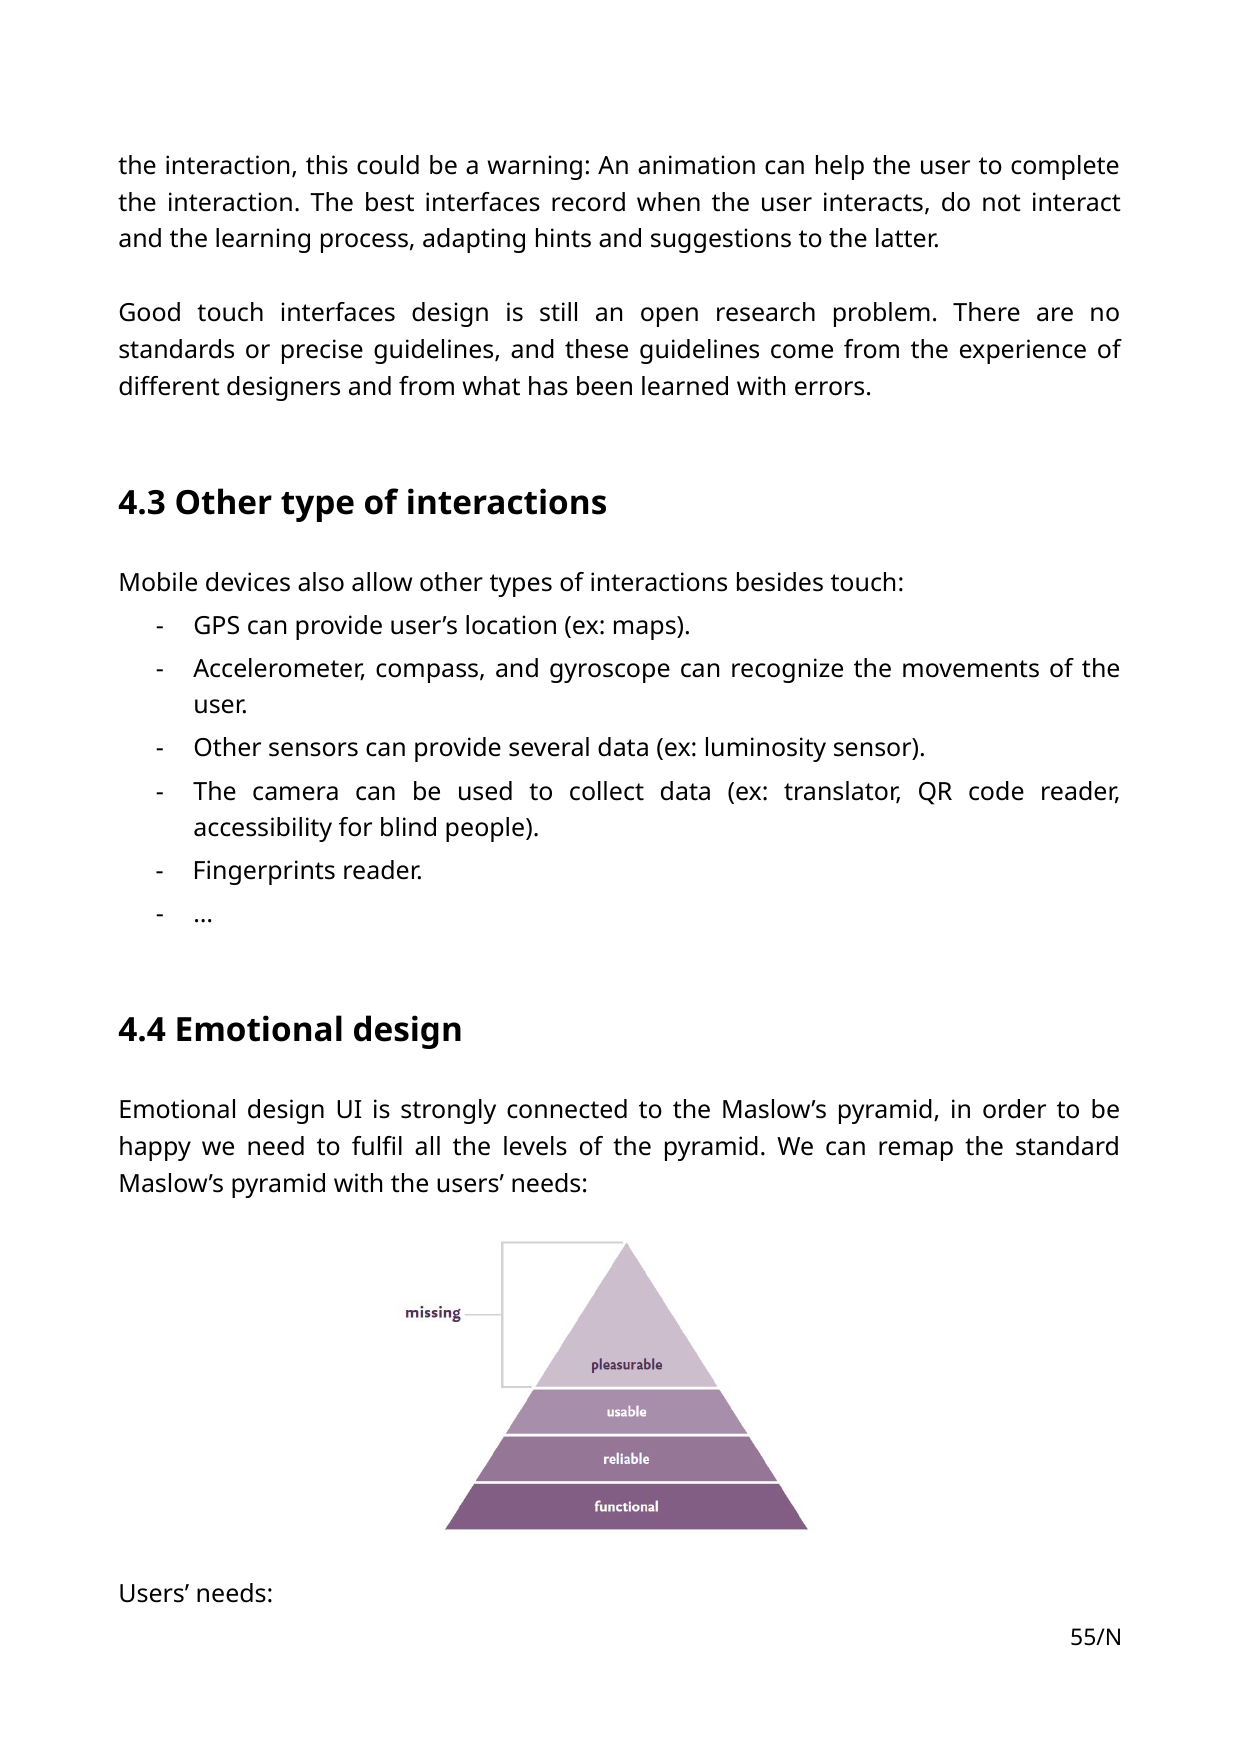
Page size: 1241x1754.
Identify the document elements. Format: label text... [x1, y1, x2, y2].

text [118, 148, 1122, 255]
text Users’ needs: [118, 1575, 1122, 1609]
list Fingerprints reader. [155, 853, 1122, 887]
list GPS can provide user’s location (ex: maps). [156, 607, 1122, 641]
text Good touch interfaces design is still an open research problem. There are no standards or precise guidelines, and these guidelines come from the experience of different designers and from what has been learned with errors. [118, 295, 1122, 402]
list … [156, 896, 1122, 930]
list The camera can be used to collect data (ex: translator, QR code reader, accessibility for blind people). [156, 773, 1122, 844]
subtitle 4.3 Other type of interactions [118, 478, 1122, 524]
list Accelerometer, compass, and gyroscope can recognize the movements of the user. [156, 650, 1122, 721]
text Mobile devices also allow other types of interactions besides touch: [118, 564, 1122, 598]
text Emotional design UI is strongly connected to the Maslow’s pyramid, in order to be happy we need to fulfil all the levels of the pyramid. We can remap the standard Maslow’s pyramid with the users’ needs: [118, 1092, 1122, 1199]
list Other sensors can provide several data (ex: luminosity sensor). [156, 730, 1122, 764]
subtitle 4.4 Emotional design [118, 1006, 1122, 1052]
